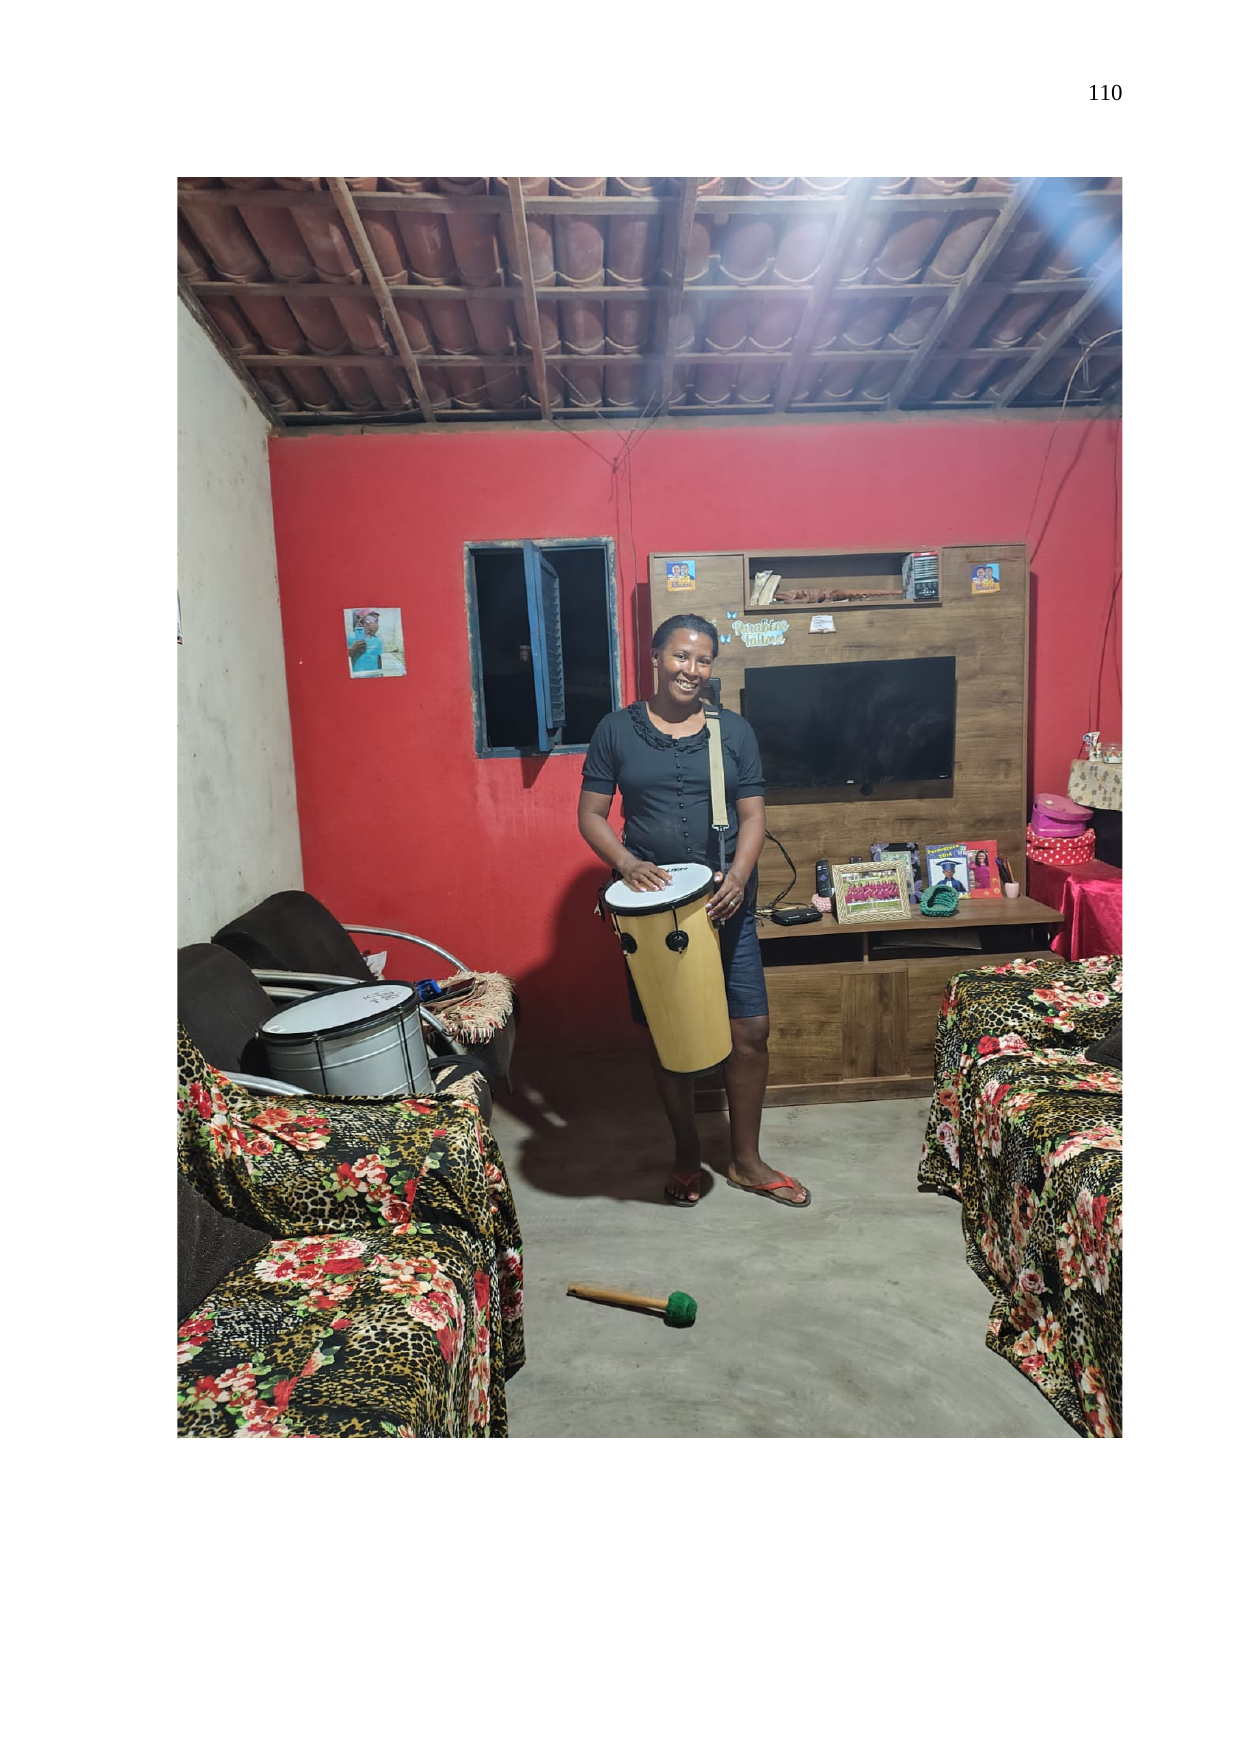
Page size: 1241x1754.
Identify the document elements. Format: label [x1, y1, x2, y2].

picture [177, 177, 1123, 1438]
